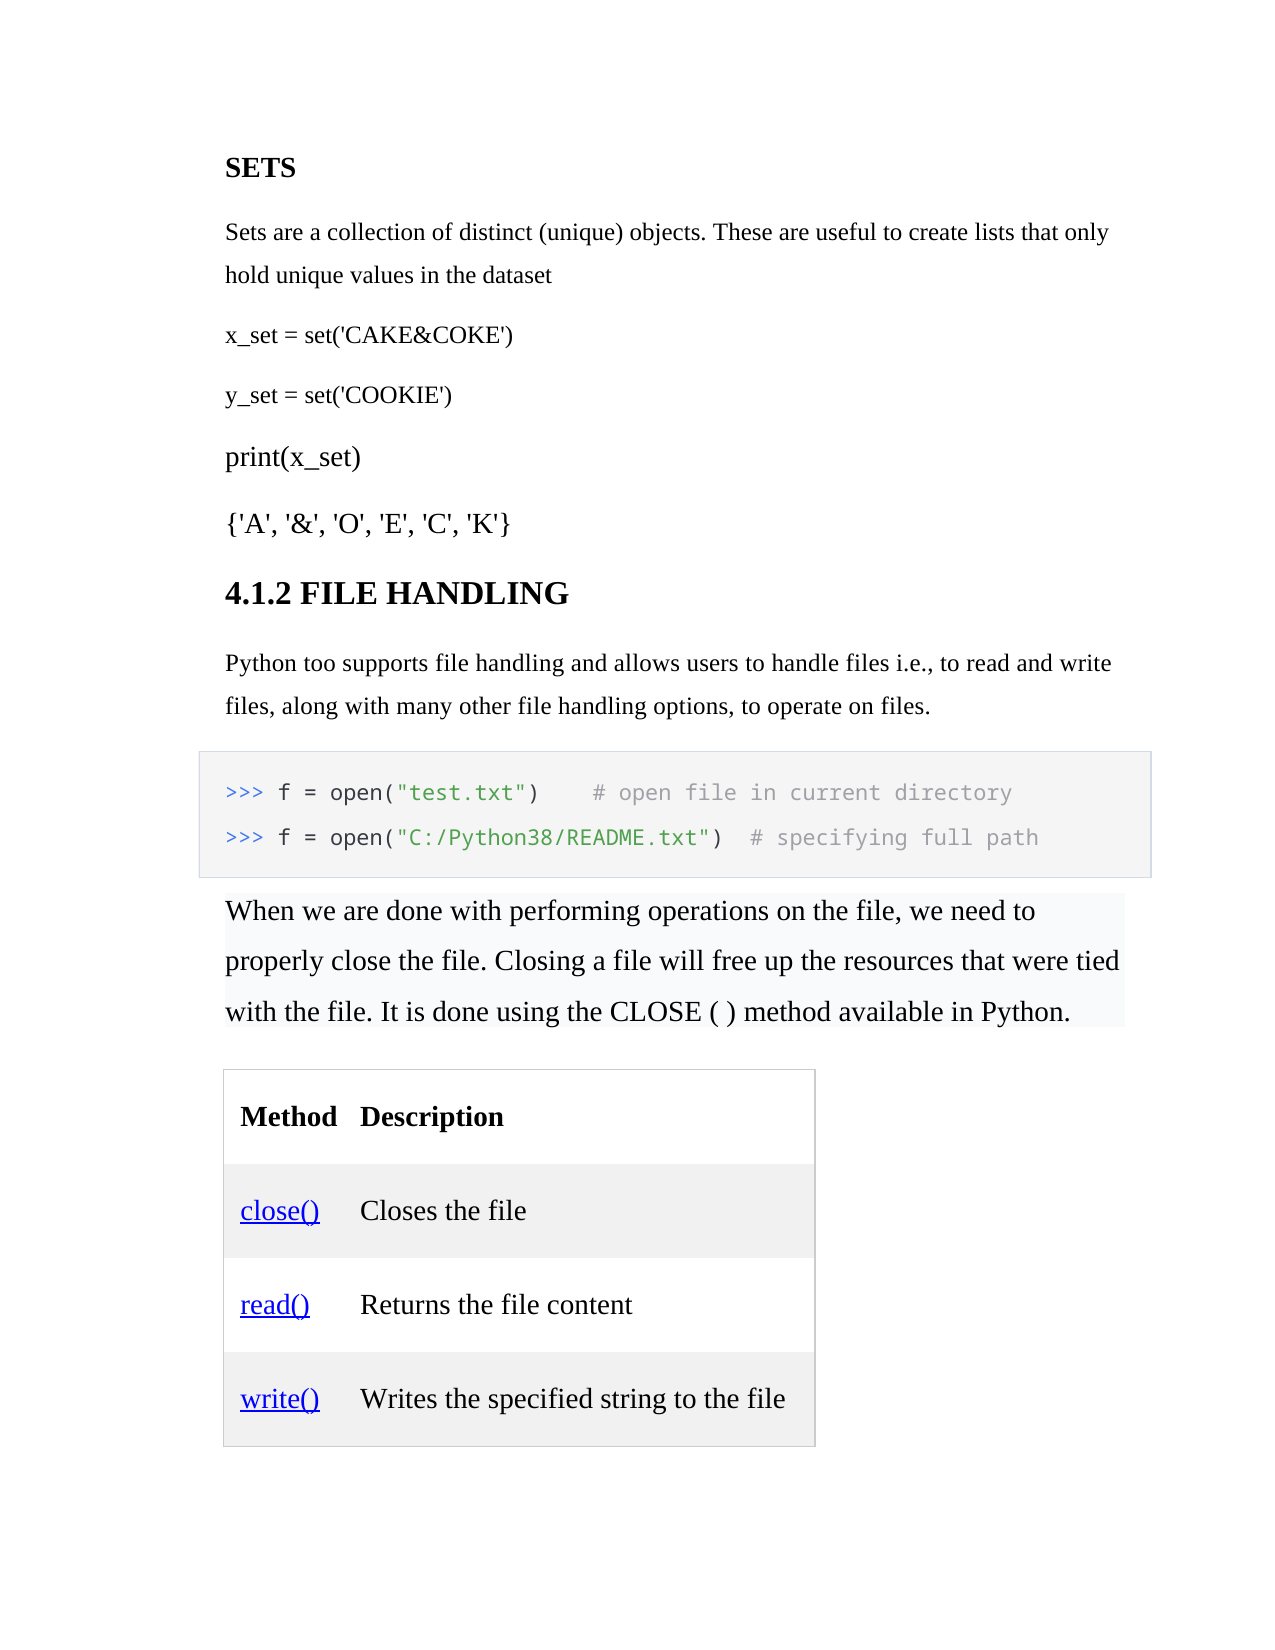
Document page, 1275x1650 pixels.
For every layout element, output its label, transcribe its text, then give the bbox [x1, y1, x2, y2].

text When we are done with performing operations on the file, we need to properly close the file. Closing a file will free up the resources that were tied with the file. It is done using the CLOSE ( ) method available in Python. [225, 893, 1125, 1027]
table_cell Writes the specified string to the file [351, 1352, 814, 1446]
text SETS [225, 150, 1125, 183]
table_cell read() [224, 1258, 351, 1352]
text >>> f = open("test.txt") # open file in current directory [200, 752, 1150, 795]
text y_set = set('COOKIE') [225, 380, 1125, 408]
text x_set = set('CAKE&COKE') [225, 320, 1125, 349]
table_cell Closes the file [351, 1164, 814, 1258]
text >>> f = open("C:/Python38/README.txt") # specifying full path [200, 795, 1150, 877]
table_cell write() [224, 1352, 351, 1446]
table_cell Returns the file content [351, 1258, 814, 1352]
table_cell close() [224, 1164, 351, 1258]
text print(x_set) [225, 439, 1125, 473]
table_header Description [351, 1070, 814, 1164]
table_header Method [224, 1070, 351, 1164]
text 4.1.2 FILE HANDLING [225, 573, 1125, 612]
text Python too supports file handling and allows users to handle files i.e., to read and write files, along with many other file handling options, to operate on files. [225, 648, 1125, 719]
text Sets are a collection of distinct (unique) objects. These are useful to create lists that only hold unique values in the dataset [225, 217, 1125, 289]
text {'A', '&', 'O', 'E', 'C', 'K'} [225, 506, 1125, 540]
